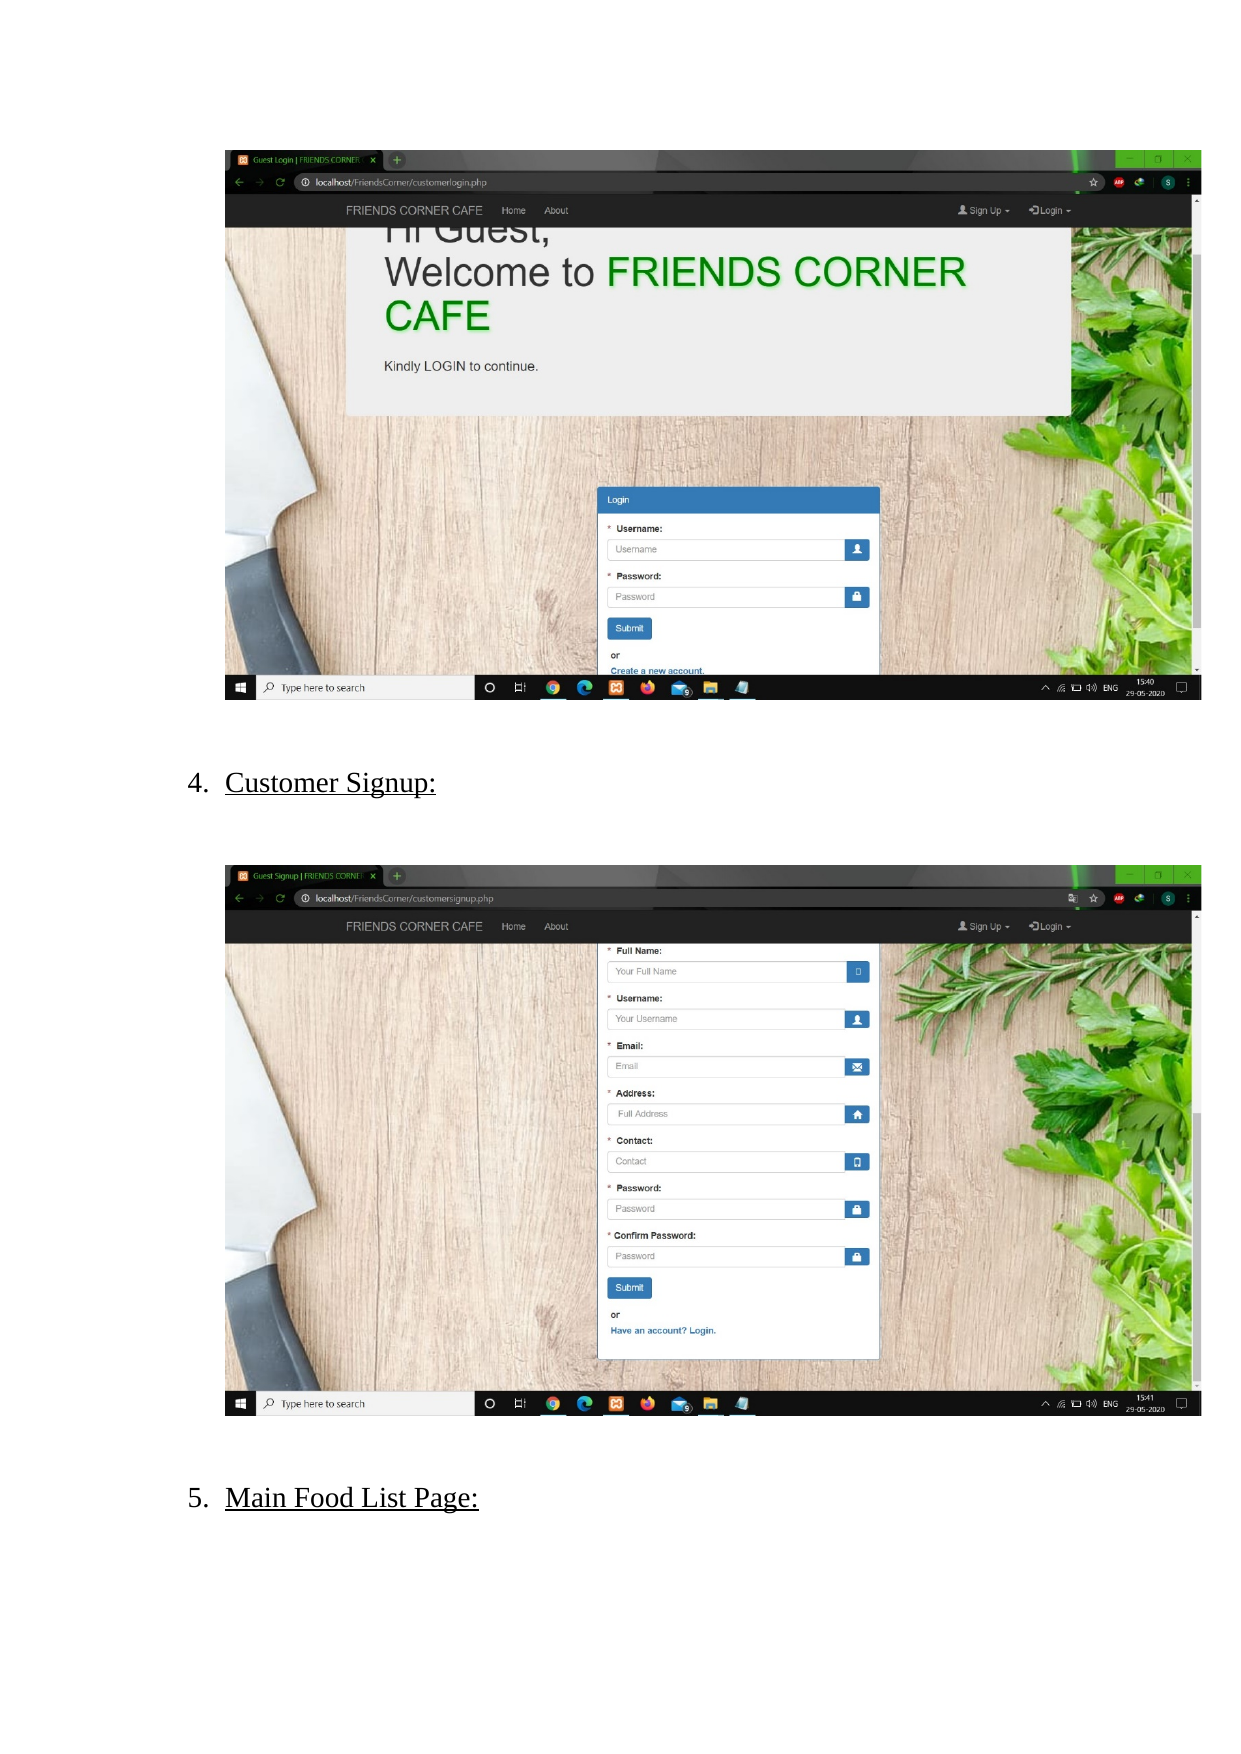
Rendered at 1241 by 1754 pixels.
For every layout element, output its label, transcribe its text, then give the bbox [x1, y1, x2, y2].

picture [225, 150, 1202, 700]
list Main Food List Page: [187, 1480, 1128, 1513]
picture [225, 865, 1202, 1416]
list Customer Signup: [187, 765, 1128, 798]
